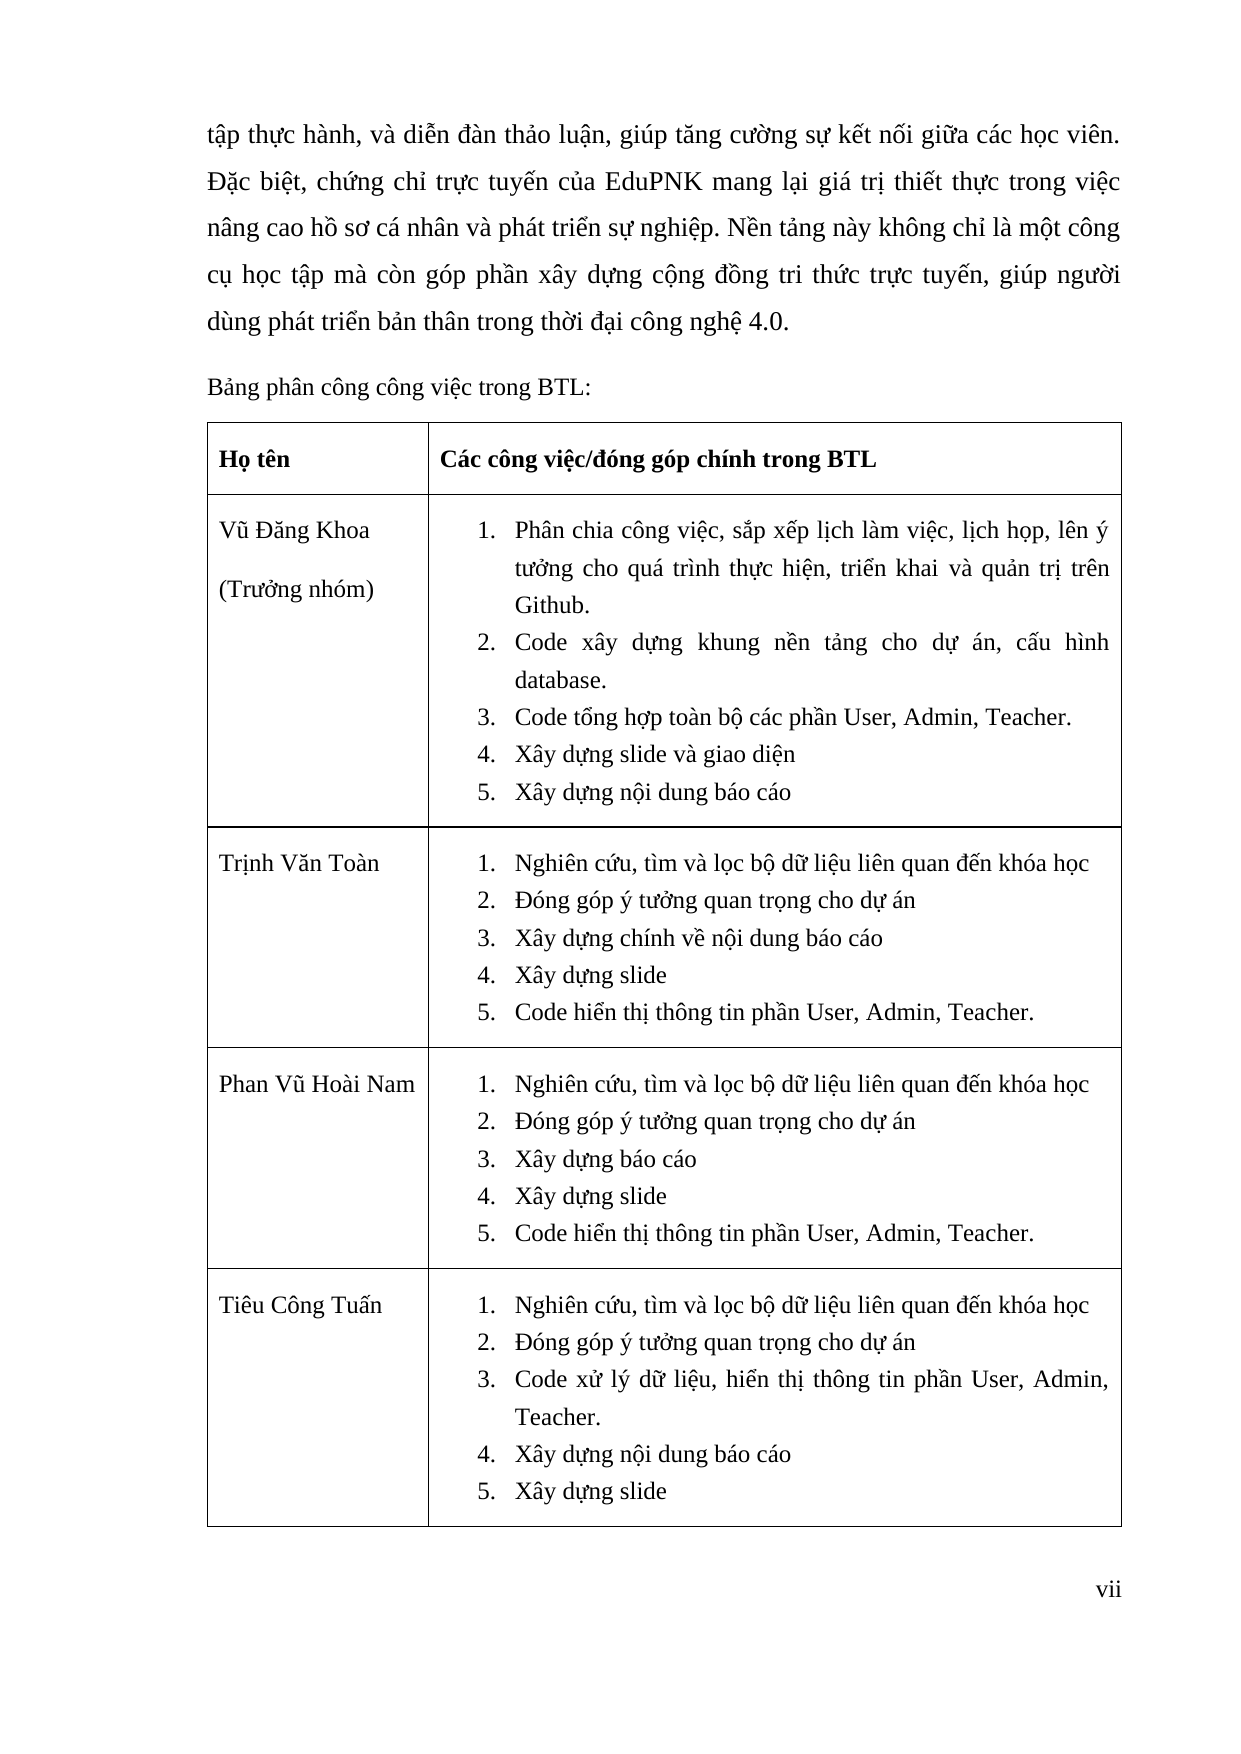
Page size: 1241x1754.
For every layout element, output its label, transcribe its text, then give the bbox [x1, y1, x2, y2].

text Bảng phân công công việc trong BTL: [207, 372, 1122, 401]
table_header Các công việc/đóng góp chính trong BTL [429, 423, 1121, 494]
table_cell Vũ Đăng Khoa (Trưởng nhóm) [208, 495, 428, 826]
table_cell Nghiên cứu, tìm và lọc bộ dữ liệu liên quan đến khóa học Đóng góp ý tưởng quan trọng cho dự án Xây dựng chính về nội dung báo cáo Xây dựng slide Code hiển thị thông tin phần User, Admin, Teacher. [429, 828, 1121, 1047]
table_cell Trịnh Văn Toàn [208, 828, 428, 1047]
table_header Họ tên [208, 423, 428, 494]
table_cell Nghiên cứu, tìm và lọc bộ dữ liệu liên quan đến khóa học Đóng góp ý tưởng quan trọng cho dự án Code xử lý dữ liệu, hiển thị thông tin phần User, Admin, Teacher. Xây dựng nội dung báo cáo Xây dựng slide [429, 1269, 1121, 1526]
table_cell Tiêu Công Tuấn [208, 1269, 428, 1526]
table_cell Nghiên cứu, tìm và lọc bộ dữ liệu liên quan đến khóa học Đóng góp ý tưởng quan trọng cho dự án Xây dựng báo cáo Xây dựng slide Code hiển thị thông tin phần User, Admin, Teacher. [429, 1048, 1121, 1268]
table_cell Phan Vũ Hoài Nam [208, 1048, 428, 1268]
table_cell Phân chia công việc, sắp xếp lịch làm việc, lịch họp, lên ý tưởng cho quá trình thực hiện, triển khai và quản trị trên Github. Code xây dựng khung nền tảng cho dự án, cấu hình database. Code tổng hợp toàn bộ các phần User, Admin, Teacher. Xây dựng slide và giao diện Xây dựng nội dung báo cáo [429, 495, 1121, 826]
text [207, 118, 1122, 336]
